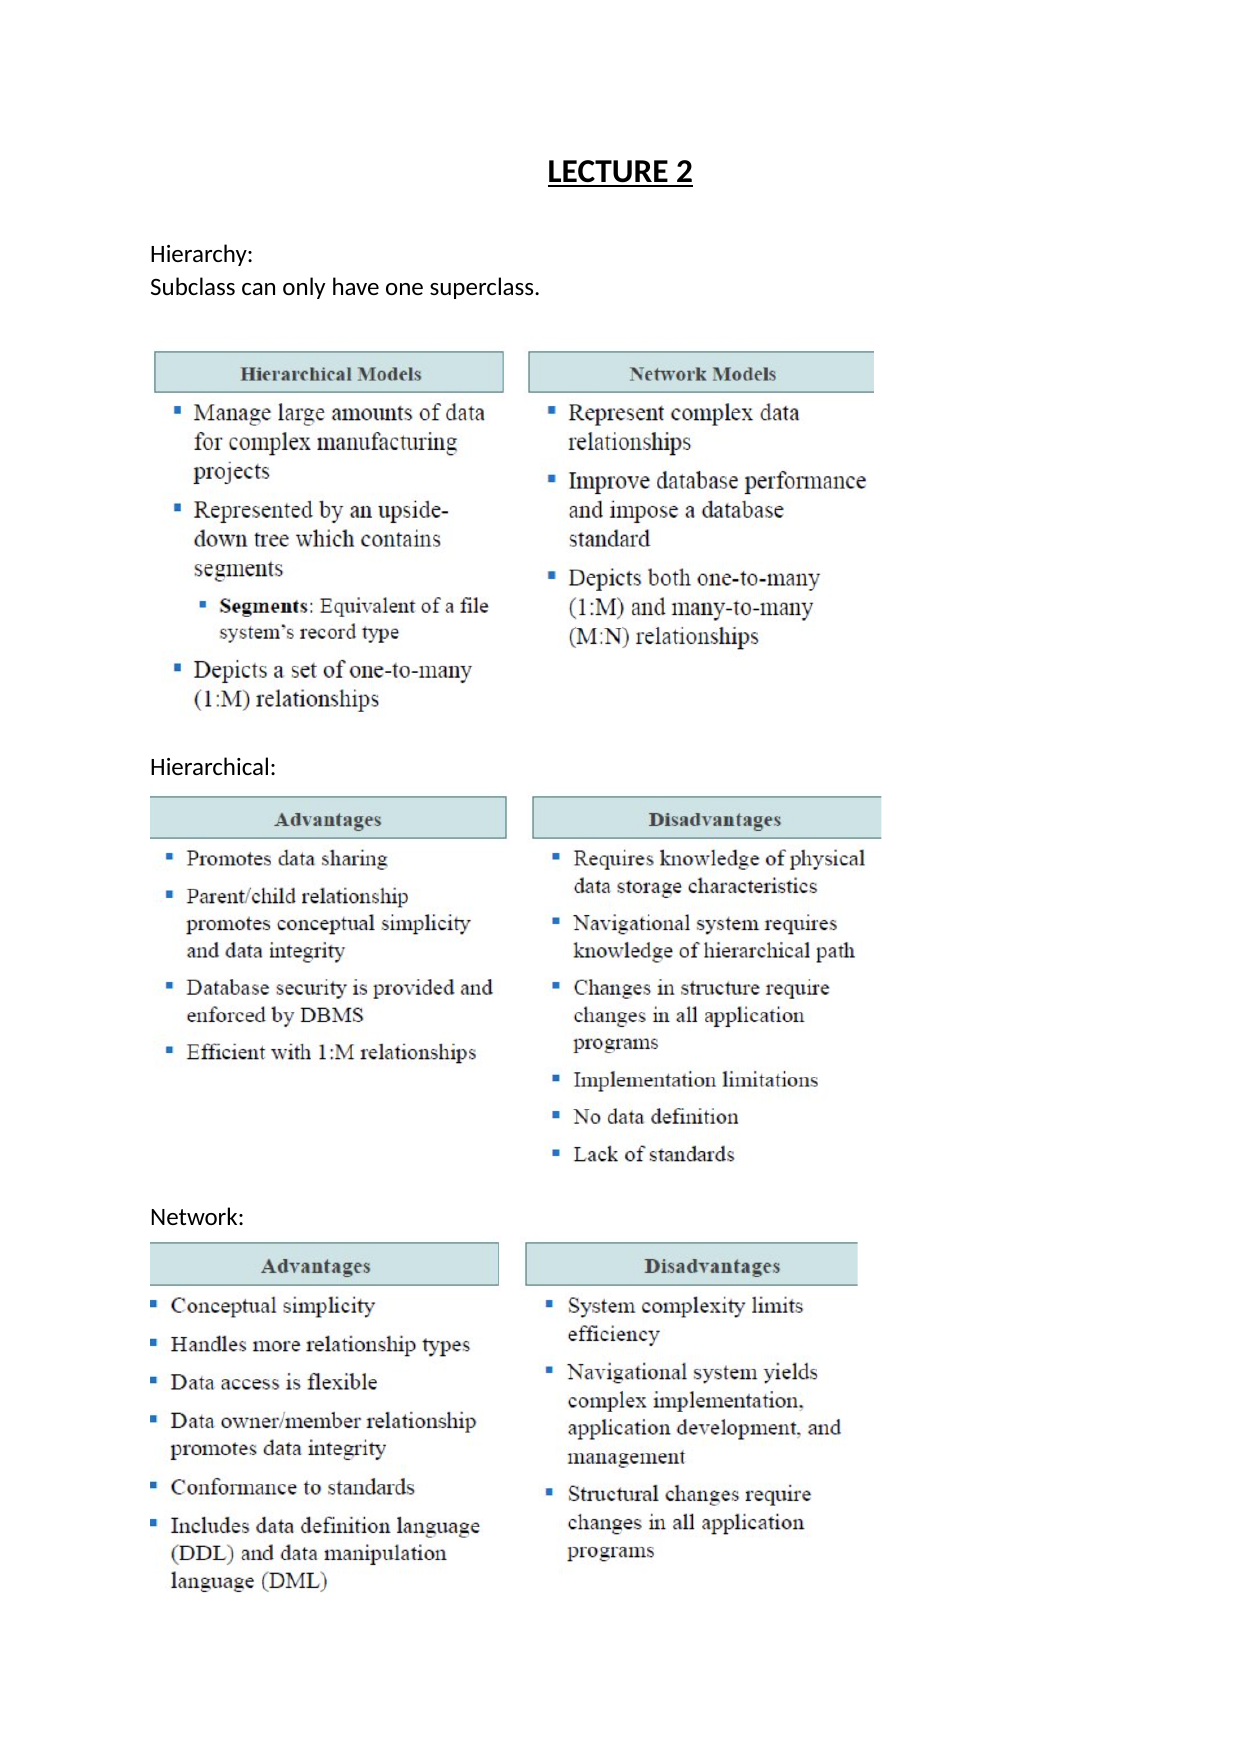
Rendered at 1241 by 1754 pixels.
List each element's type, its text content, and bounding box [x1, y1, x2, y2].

picture [150, 784, 882, 1167]
text LECTURE 2 [150, 150, 1090, 191]
text Network: [150, 1201, 1090, 1232]
text Hierarchy: [150, 238, 1090, 268]
picture [150, 1234, 858, 1600]
picture [150, 336, 874, 717]
text Hierarchical: [150, 751, 1090, 782]
text Subclass can only have one superclass. [150, 271, 1090, 301]
